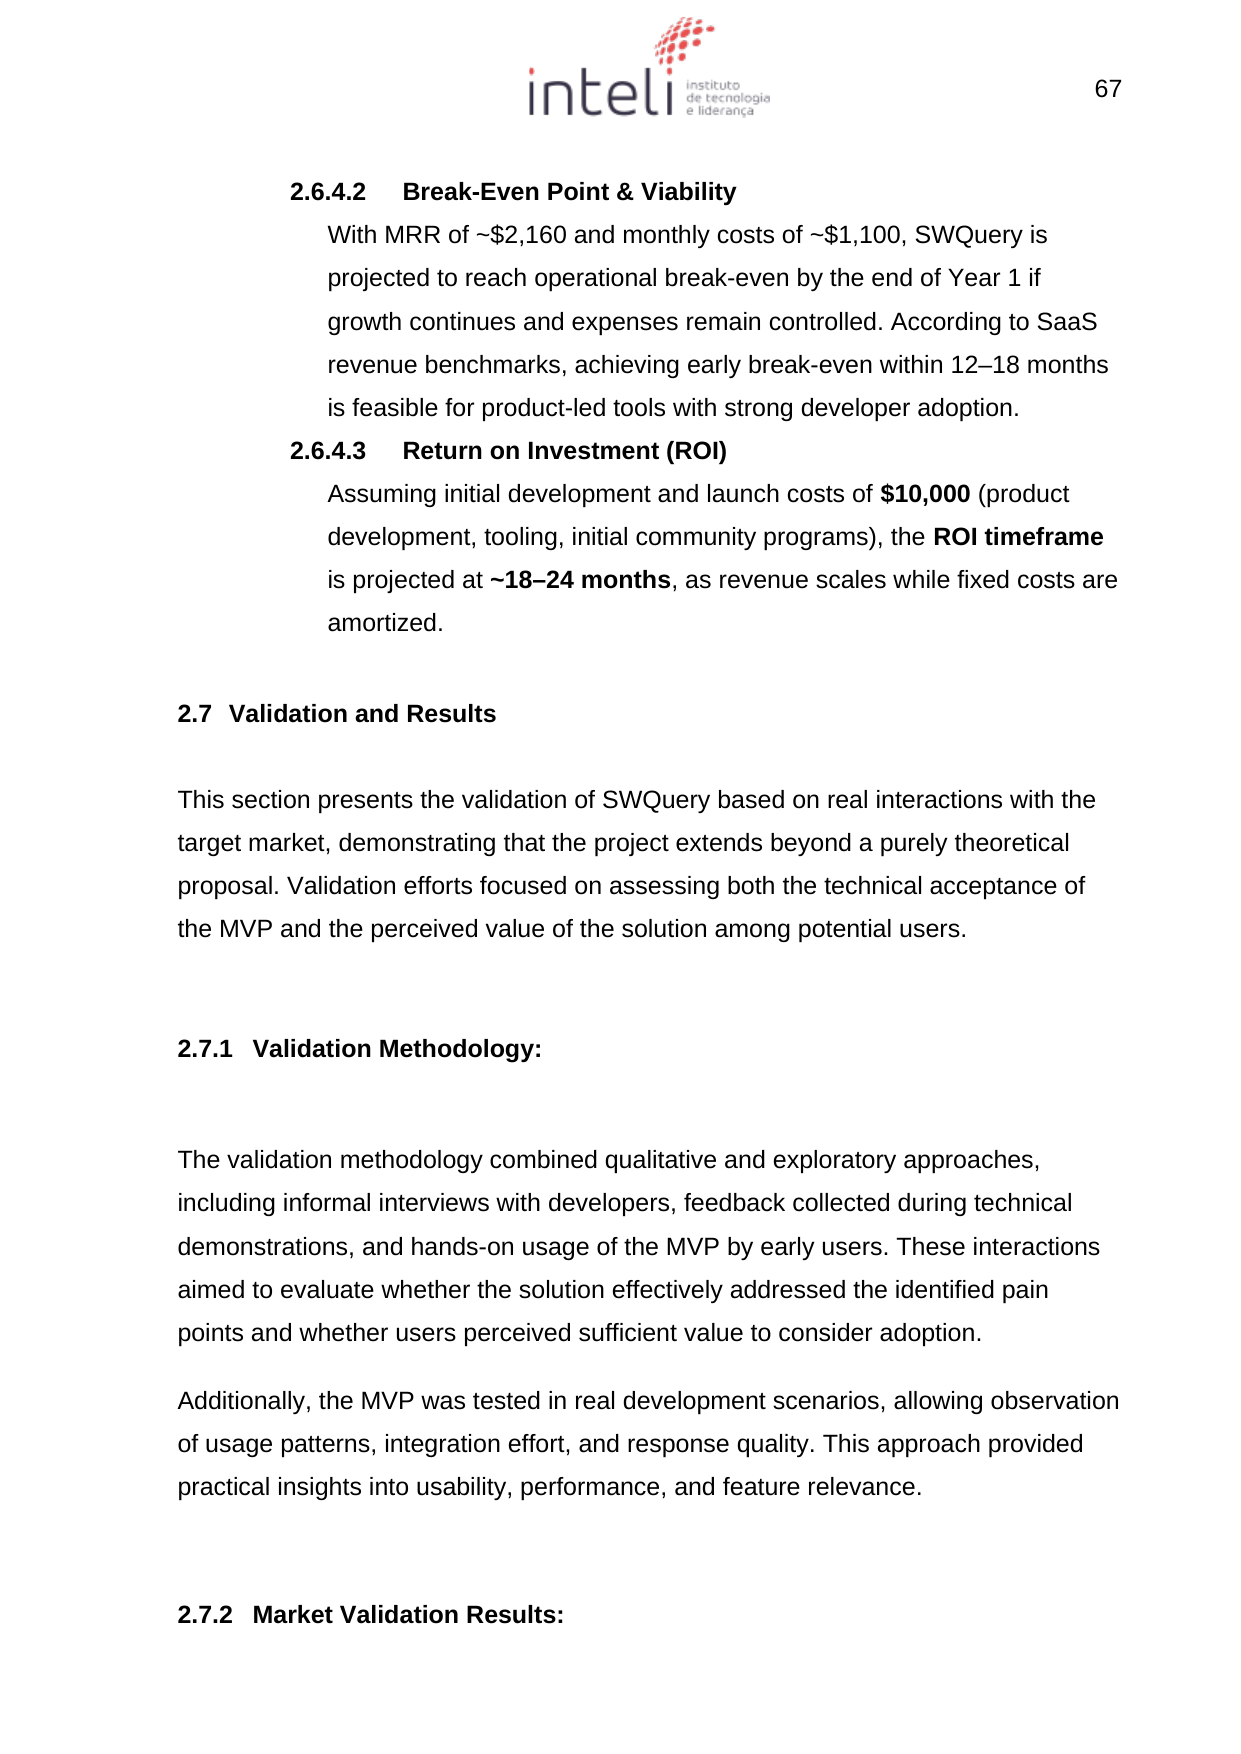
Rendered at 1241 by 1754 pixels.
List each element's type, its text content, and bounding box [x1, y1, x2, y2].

picture [529, 17, 770, 118]
text The validation methodology combined qualitative and exploratory approaches, including informal interviews with developers, feedback collected during technical demonstrations, and hands-on usage of the MVP by early users. These interactions aimed to evaluate whether the solution effectively addressed the identified pain points and whether users perceived sufficient value to consider adoption. [177, 1145, 1122, 1347]
list Break-Even Point & Viability [290, 177, 1122, 206]
subtitle Validation and Results [177, 699, 1122, 771]
text This section presents the validation of SWQuery based on real interactions with the target market, demonstrating that the project extends beyond a purely theoretical proposal. Validation efforts focused on assessing both the technical acceptance of the MVP and the perceived value of the solution among potential users. [177, 785, 1122, 943]
text Assuming initial development and launch costs of $10,000 (product development, tooling, initial community programs), the ROI timeframe is projected at ~18–24 months, as revenue scales while fixed costs are amortized. [327, 479, 1122, 637]
text With MRR of ~$2,160 and monthly costs of ~$1,100, SWQuery is projected to reach operational break-even by the end of Year 1 if growth continues and expenses remain controlled. According to SaaS revenue benchmarks, achieving early break-even within 12–18 months is feasible for product-led tools with strong developer adoption. [327, 220, 1122, 422]
list Return on Investment (ROI) [290, 436, 1122, 465]
text Additionally, the MVP was tested in real development scenarios, allowing observation of usage patterns, integration effort, and response quality. This approach provided practical insights into usability, performance, and feature relevance. [177, 1386, 1122, 1501]
list Validation Methodology: [177, 1034, 1122, 1063]
list Market Validation Results: [177, 1600, 1122, 1629]
